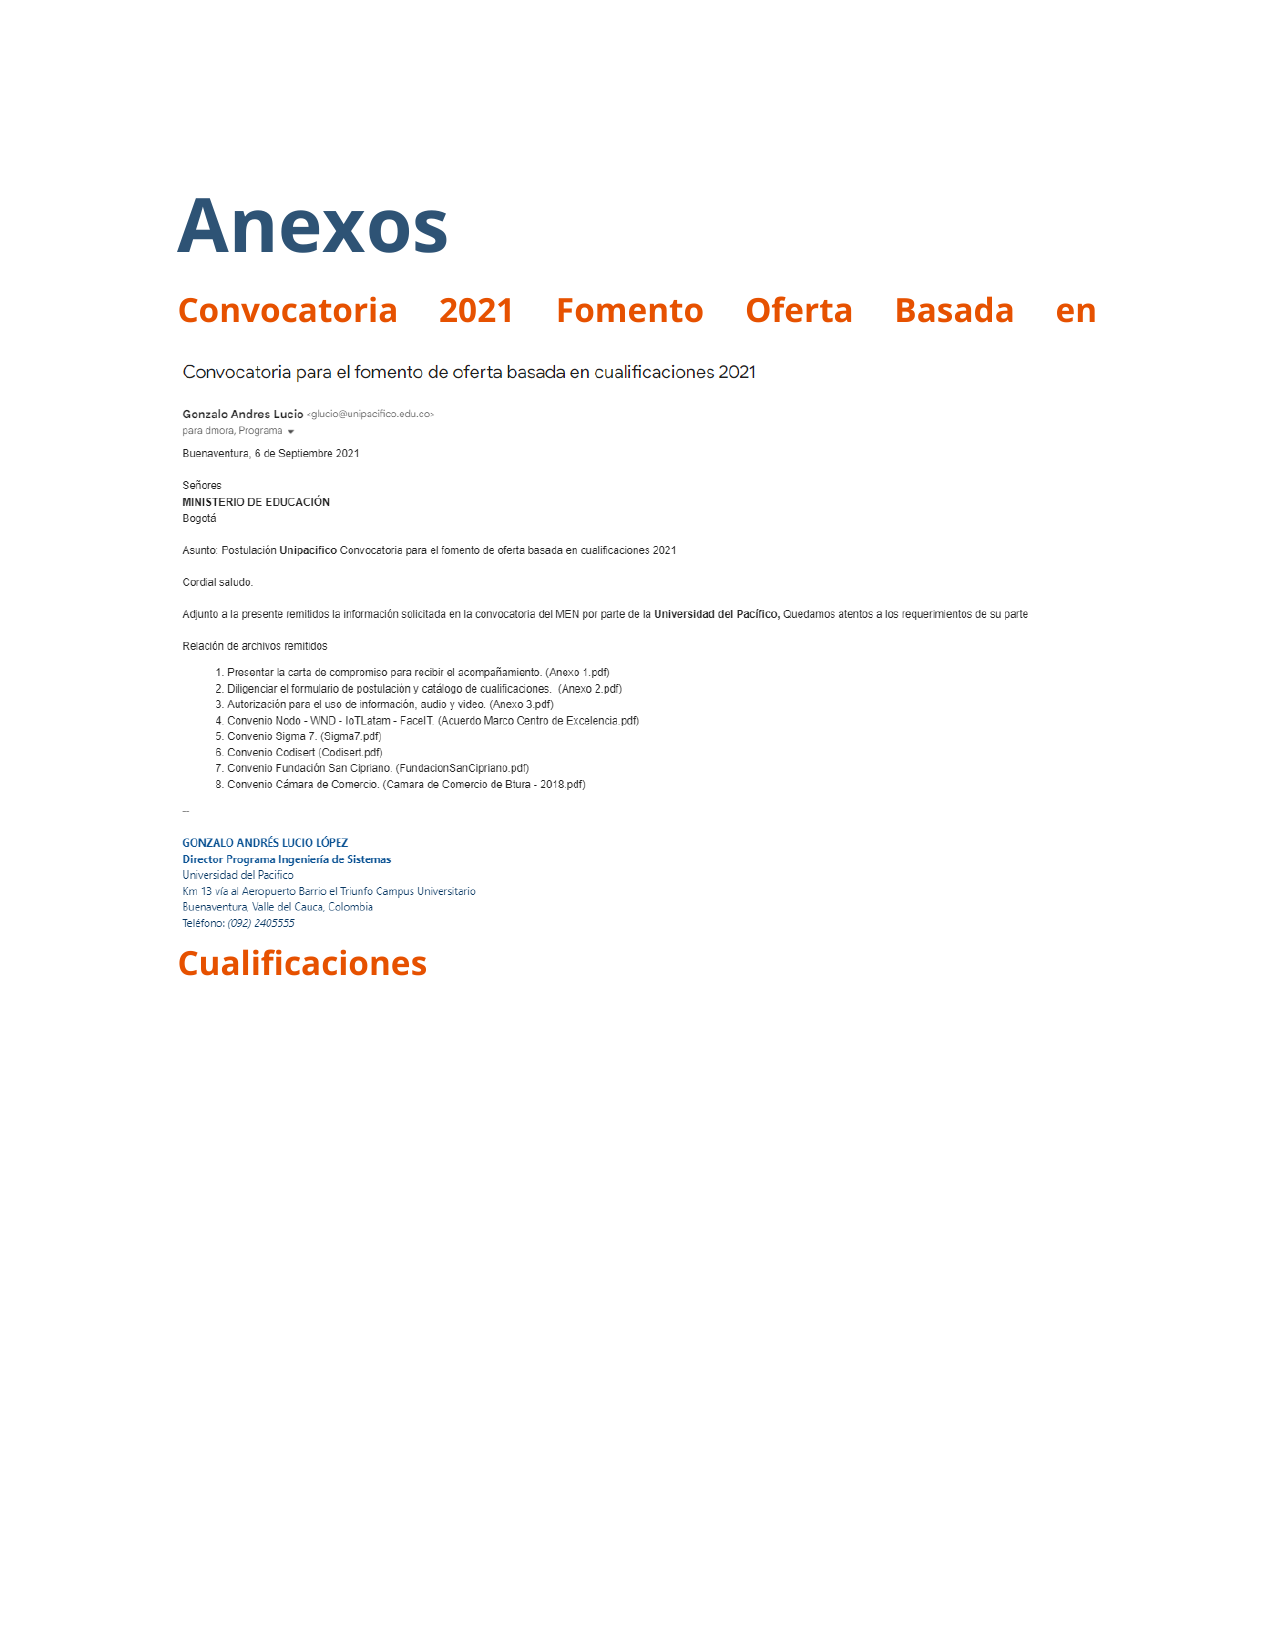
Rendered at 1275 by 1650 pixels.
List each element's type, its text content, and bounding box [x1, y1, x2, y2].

subtitle Convocatoria 2021 Fomento Oferta Basada en Cualificaciones [177, 287, 1098, 354]
picture [176, 354, 1098, 941]
subtitle Anexos [177, 173, 1098, 275]
subtitle Convocatoria 2021 Fomento Oferta Basada en Cualificaciones [177, 941, 1098, 986]
